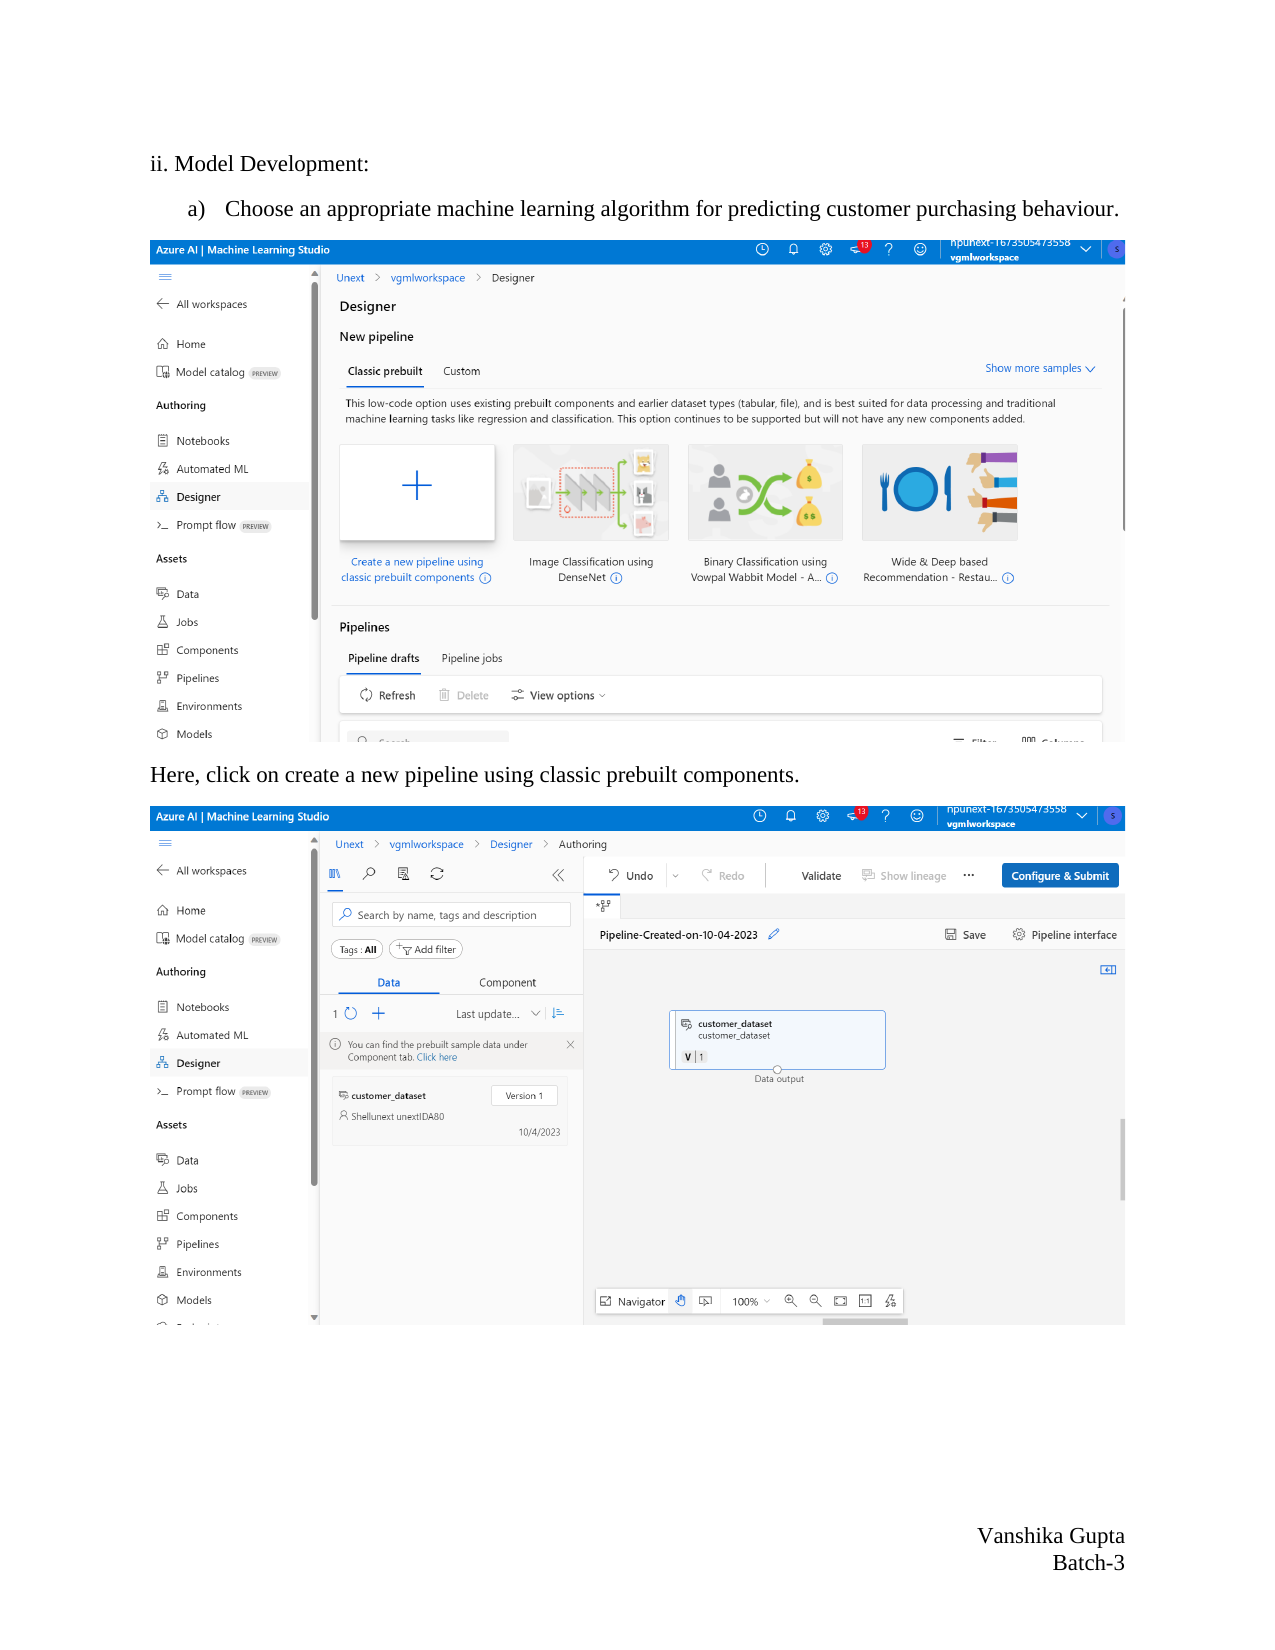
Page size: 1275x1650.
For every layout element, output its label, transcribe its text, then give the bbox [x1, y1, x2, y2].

picture [150, 806, 1125, 1325]
text Here, click on create a new pipeline using classic prebuilt components. [150, 761, 1125, 787]
text ii. Model Development: [150, 150, 1125, 176]
picture [150, 240, 1125, 742]
list Choose an appropriate machine learning algorithm for predicting customer purchasing behaviour. [187, 195, 1125, 221]
